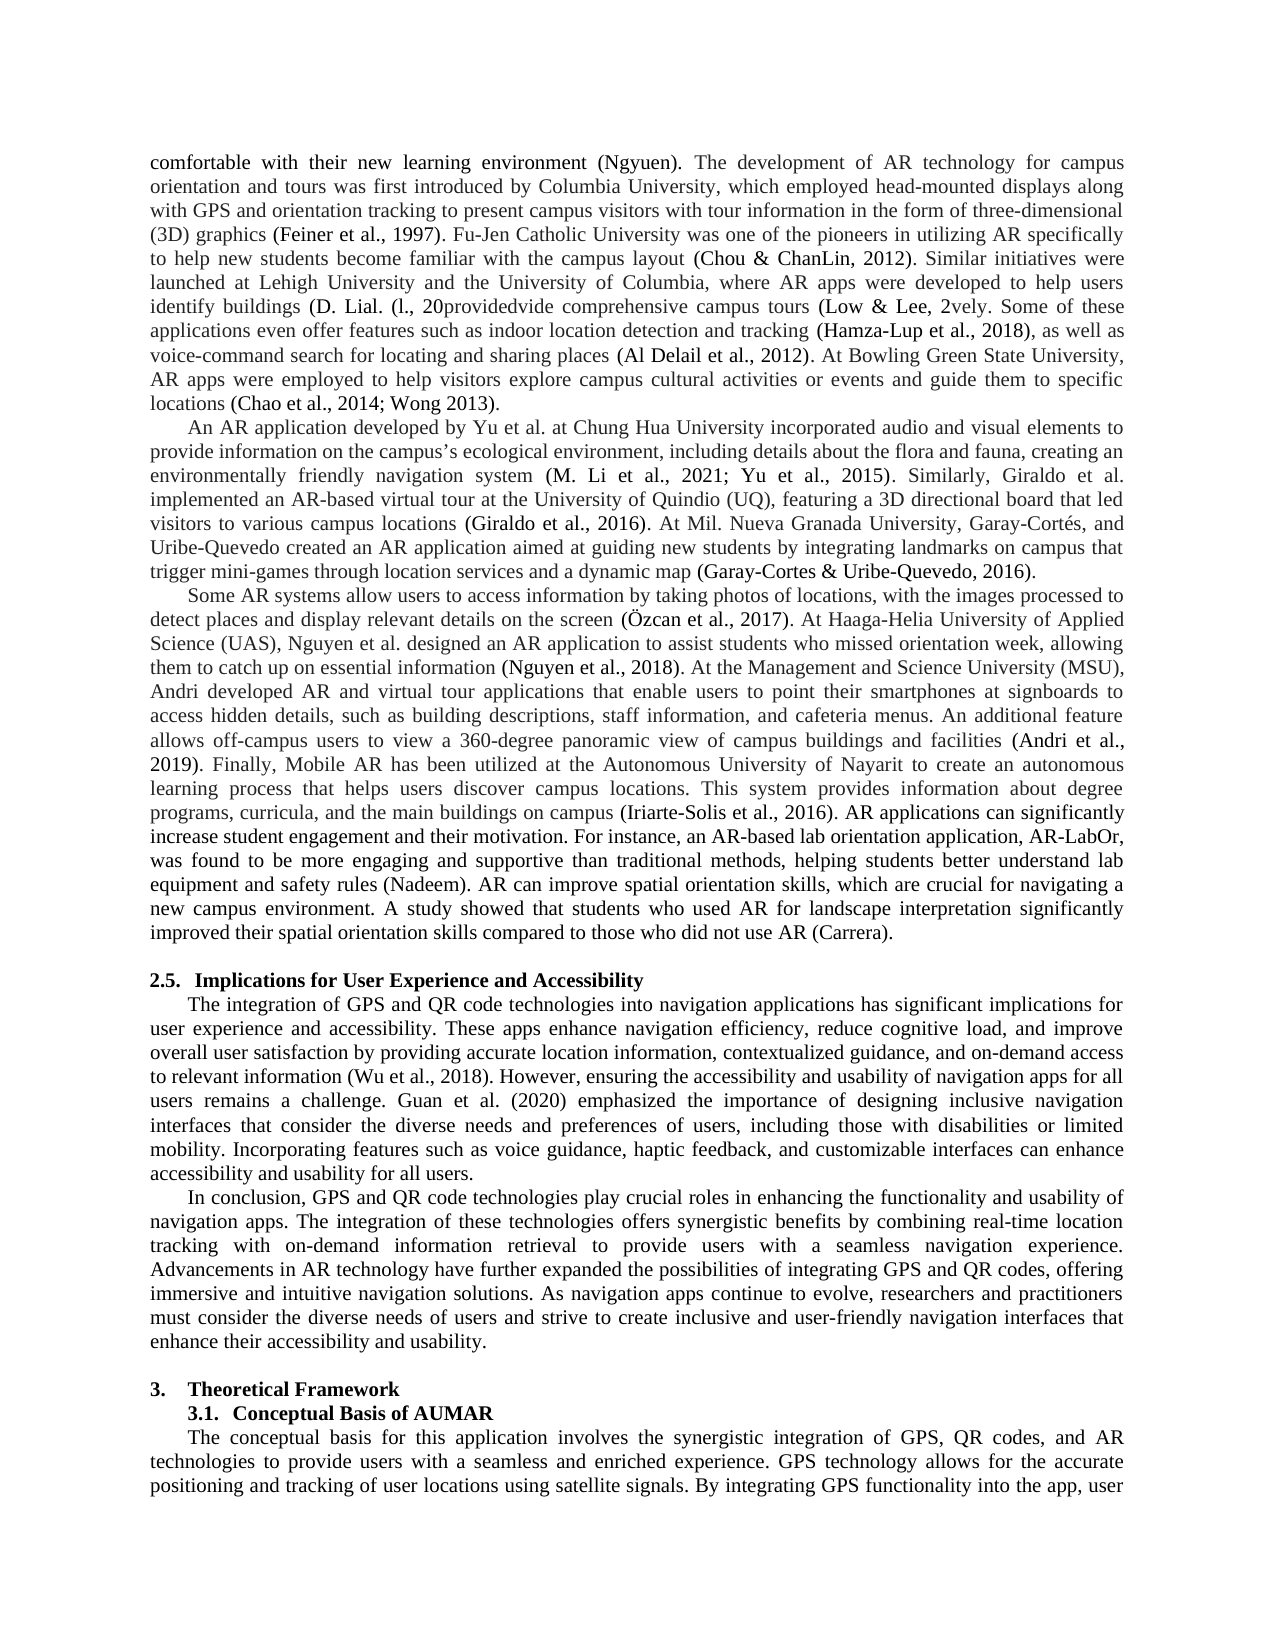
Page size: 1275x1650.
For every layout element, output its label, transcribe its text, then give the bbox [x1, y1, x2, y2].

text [150, 150, 1125, 415]
list Implications for User Experience and Accessibility [149, 968, 1125, 992]
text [150, 1425, 1125, 1497]
text In conclusion, GPS and QR code technologies play crucial roles in enhancing the functionality and usability of navigation apps. The integration of these technologies offers synergistic benefits by combining real-time location tracking with on-demand information retrieval to provide users with a seamless navigation experience. Advancements in AR technology have further expanded the possibilities of integrating GPS and QR codes, offering immersive and intuitive navigation solutions. As navigation apps continue to evolve, researchers and practitioners must consider the diverse needs of users and strive to create inclusive and user-friendly navigation interfaces that enhance their accessibility and usability. [150, 1185, 1125, 1353]
text The integration of GPS and QR code technologies into navigation applications has significant implications for user experience and accessibility. These apps enhance navigation efficiency, reduce cognitive load, and improve overall user satisfaction by providing accurate location information, contextualized guidance, and on-demand access to relevant information (Wu et al., 2018). However, ensuring the accessibility and usability of navigation apps for all users remains a challenge. Guan et al. (2020) emphasized the importance of designing inclusive navigation interfaces that consider the diverse needs and preferences of users, including those with disabilities or limited mobility. Incorporating features such as voice guidance, haptic feedback, and customizable interfaces can enhance accessibility and usability for all users. [150, 992, 1125, 1185]
list Conceptual Basis of AUMAR [187, 1401, 1125, 1425]
text An AR application developed by Yu et al. at Chung Hua University incorporated audio and visual elements to provide information on the campus’s ecological environment, including details about the flora and fauna, creating an environmentally friendly navigation system (M. Li et al., 2021; Yu et al., 2015). Similarly, Giraldo et al. implemented an AR-based virtual tour at the University of Quindio (UQ), featuring a 3D directional board that led visitors to various campus locations (Giraldo et al., 2016). At Mil. Nueva Granada University, Garay-Cortés, and Uribe-Quevedo created an AR application aimed at guiding new students by integrating landmarks on campus that trigger mini-games through location services and a dynamic map (Garay-Cortes & Uribe-Quevedo, 2016). [150, 415, 1125, 583]
list Theoretical Framework [150, 1377, 1125, 1401]
text Some AR systems allow users to access information by taking photos of locations, with the images processed to detect places and display relevant details on the screen (Özcan et al., 2017). At Haaga-Helia University of Applied Science (UAS), Nguyen et al. designed an AR application to assist students who missed orientation week, allowing them to catch up on essential information (Nguyen et al., 2018). At the Management and Science University (MSU), Andri developed AR and virtual tour applications that enable users to point their smartphones at signboards to access hidden details, such as building descriptions, staff information, and cafeteria menus. An additional feature allows off-campus users to view a 360-degree panoramic view of campus buildings and facilities (Andri et al., 2019). Finally, Mobile AR has been utilized at the Autonomous University of Nayarit to create an autonomous learning process that helps users discover campus locations. This system provides information about degree programs, curricula, and the main buildings on campus (Iriarte-Solis et al., 2016). AR applications can significantly increase student engagement and their motivation. For instance, an AR-based lab orientation application, AR-LabOr, was found to be more engaging and supportive than traditional methods, helping students better understand lab equipment and safety rules (Nadeem). AR can improve spatial orientation skills, which are crucial for navigating a new campus environment. A study showed that students who used AR for landscape interpretation significantly improved their spatial orientation skills compared to those who did not use AR (Carrera). [150, 583, 1125, 944]
